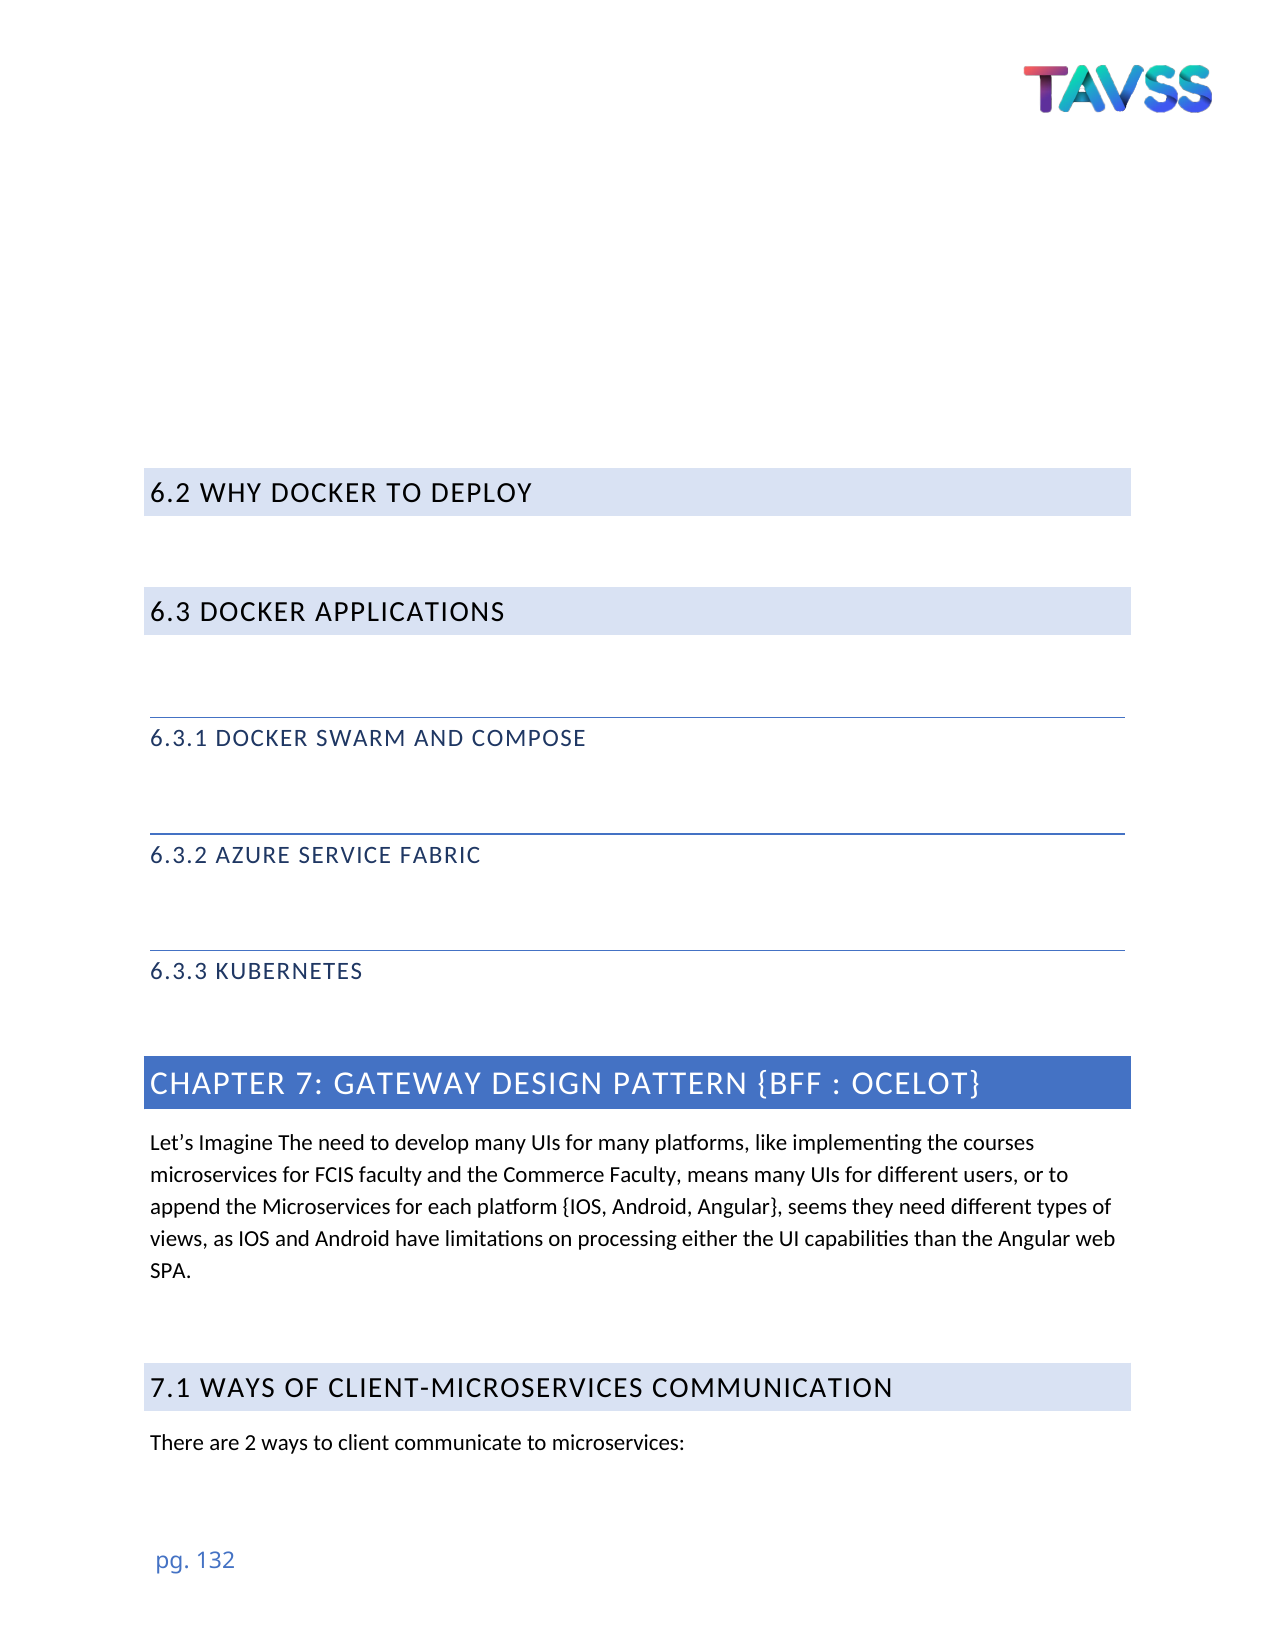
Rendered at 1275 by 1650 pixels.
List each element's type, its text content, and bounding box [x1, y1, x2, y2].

subtitle CHAPTER 7: GATEWAY DESIGN PATTERN {BFF : OCELOT} [150, 1062, 1125, 1103]
picture [1002, 41, 1236, 135]
subtitle 6.3 Docker Applications [150, 593, 1125, 629]
subtitle 6.2 Why Docker To Deploy [150, 474, 1125, 510]
subtitle 6.3.1 Docker Swarm And Compose [150, 718, 1125, 753]
subtitle 6.3.2 Azure Service Fabric [150, 835, 1125, 869]
subtitle 7.1 Ways of Client-Microservices Communication [150, 1369, 1125, 1404]
text Let’s Imagine The need to develop many UIs for many platforms, like implementing the courses microservices for FCIS faculty and the Commerce Faculty, means many UIs for different users, or to append the Microservices for each platform {IOS, Android, Angular}, seems they need different types of views, as IOS and Android have limitations on processing either the UI capabilities than the Angular web SPA. [150, 1128, 1125, 1284]
subtitle 6.3.3 Kubernetes [150, 951, 1125, 986]
text There are 2 ways to client communicate to microservices: [150, 1428, 1125, 1457]
